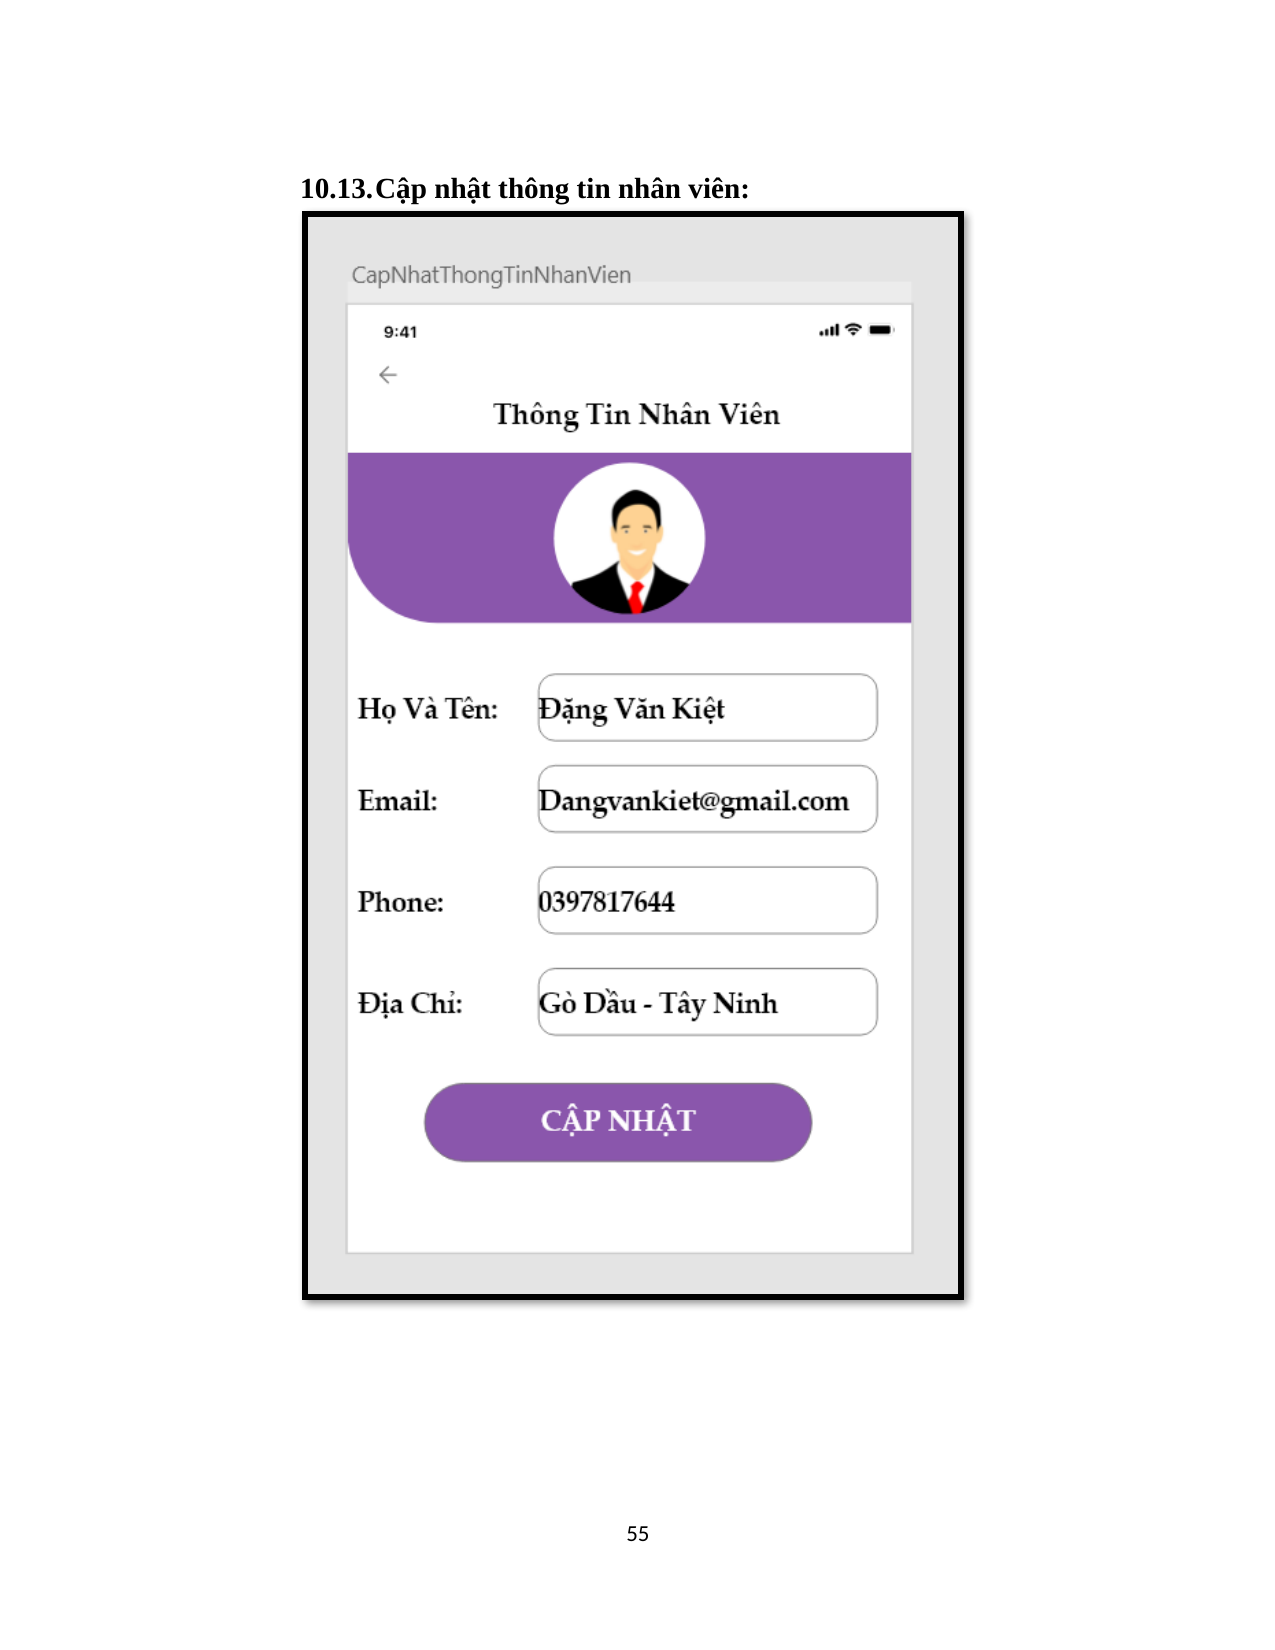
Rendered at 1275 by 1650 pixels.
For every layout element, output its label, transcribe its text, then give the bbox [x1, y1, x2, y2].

text Cập nhật thông tin nhân viên: [300, 171, 1125, 204]
picture [308, 217, 958, 1294]
